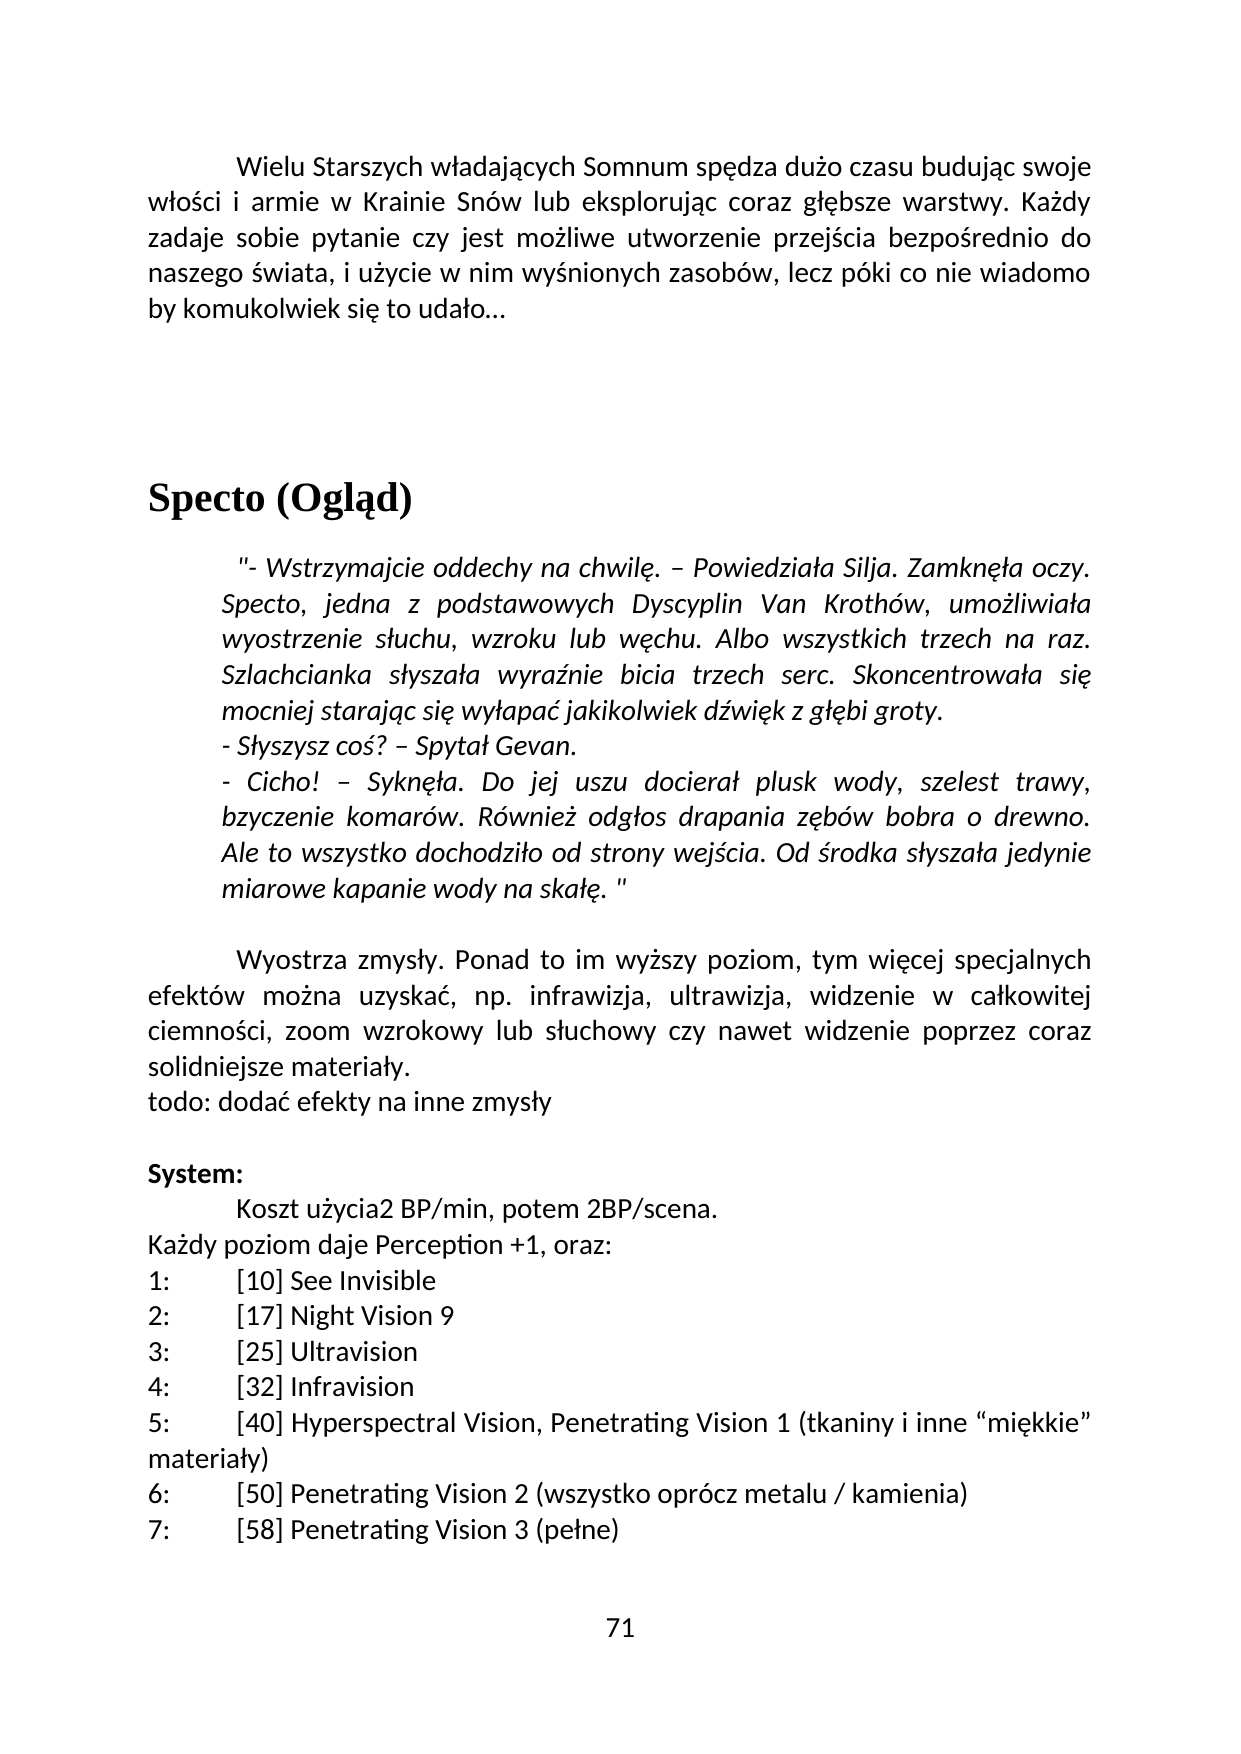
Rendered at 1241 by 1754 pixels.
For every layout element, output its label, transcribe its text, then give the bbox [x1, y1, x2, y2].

text todo: dodać efekty na inne zmysły [148, 1083, 1093, 1119]
text "- Wstrzymajcie oddechy na chwilę. – Powiedziała Silja. Zamknęła oczy. Specto, jedna z podstawowych Dyscyplin Van Krothów, umożliwiała wyostrzenie słuchu, wzroku lub węchu. Albo wszystkich trzech na raz. Szlachcianka słyszała wyraźnie bicia trzech serc. Skoncentrowała się mocniej starając się wyłapać jakikolwiek dźwięk z głębi groty. [221, 549, 1093, 727]
subtitle Specto (Ogląd) [148, 472, 1093, 520]
text 4: [32] Infravision [148, 1368, 1093, 1404]
text Koszt użycia2 BP/min, potem 2BP/scena. [148, 1190, 1093, 1226]
text 6: [50] Penetrating Vision 2 (wszystko oprócz metalu / kamienia) [148, 1475, 1093, 1511]
text 7: [58] Penetrating Vision 3 (pełne) [148, 1511, 1093, 1547]
text - Słyszysz coś? – Spytał Gevan. [221, 727, 1093, 763]
text 3: [25] Ultravision [148, 1333, 1093, 1368]
text 1: [10] See Invisible [148, 1262, 1093, 1297]
text - Cicho! – Syknęła. Do jej uszu docierał plusk wody, szelest trawy, bzyczenie komarów. Również odgłos drapania zębów bobra o drewno. Ale to wszystko dochodziło od strony wejścia. Od środka słyszała jedynie miarowe kapanie wody na skałę. " [221, 763, 1093, 905]
text Każdy poziom daje Perception +1, oraz: [148, 1226, 1093, 1262]
text 2: [17] Night Vision 9 [148, 1297, 1093, 1333]
text Wyostrza zmysły. Ponad to im wyższy poziom, tym więcej specjalnych efektów można uzyskać, np. infrawizja, ultrawizja, widzenie w całkowitej ciemności, zoom wzrokowy lub słuchowy czy nawet widzenie poprzez coraz solidniejsze materiały. [148, 941, 1093, 1083]
text Wielu Starszych władających Somnum spędza dużo czasu budując swoje włości i armie w Krainie Snów lub eksplorując coraz głębsze warstwy. Każdy zadaje sobie pytanie czy jest możliwe utworzenie przejścia bezpośrednio do naszego świata, i użycie w nim wyśnionych zasobów, lecz póki co nie wiadomo by komukolwiek się to udało… [148, 148, 1093, 326]
text 5: [40] Hyperspectral Vision, Penetrating Vision 1 (tkaniny i inne “miękkie” materiały) [148, 1404, 1093, 1475]
text System: [148, 1155, 1093, 1190]
